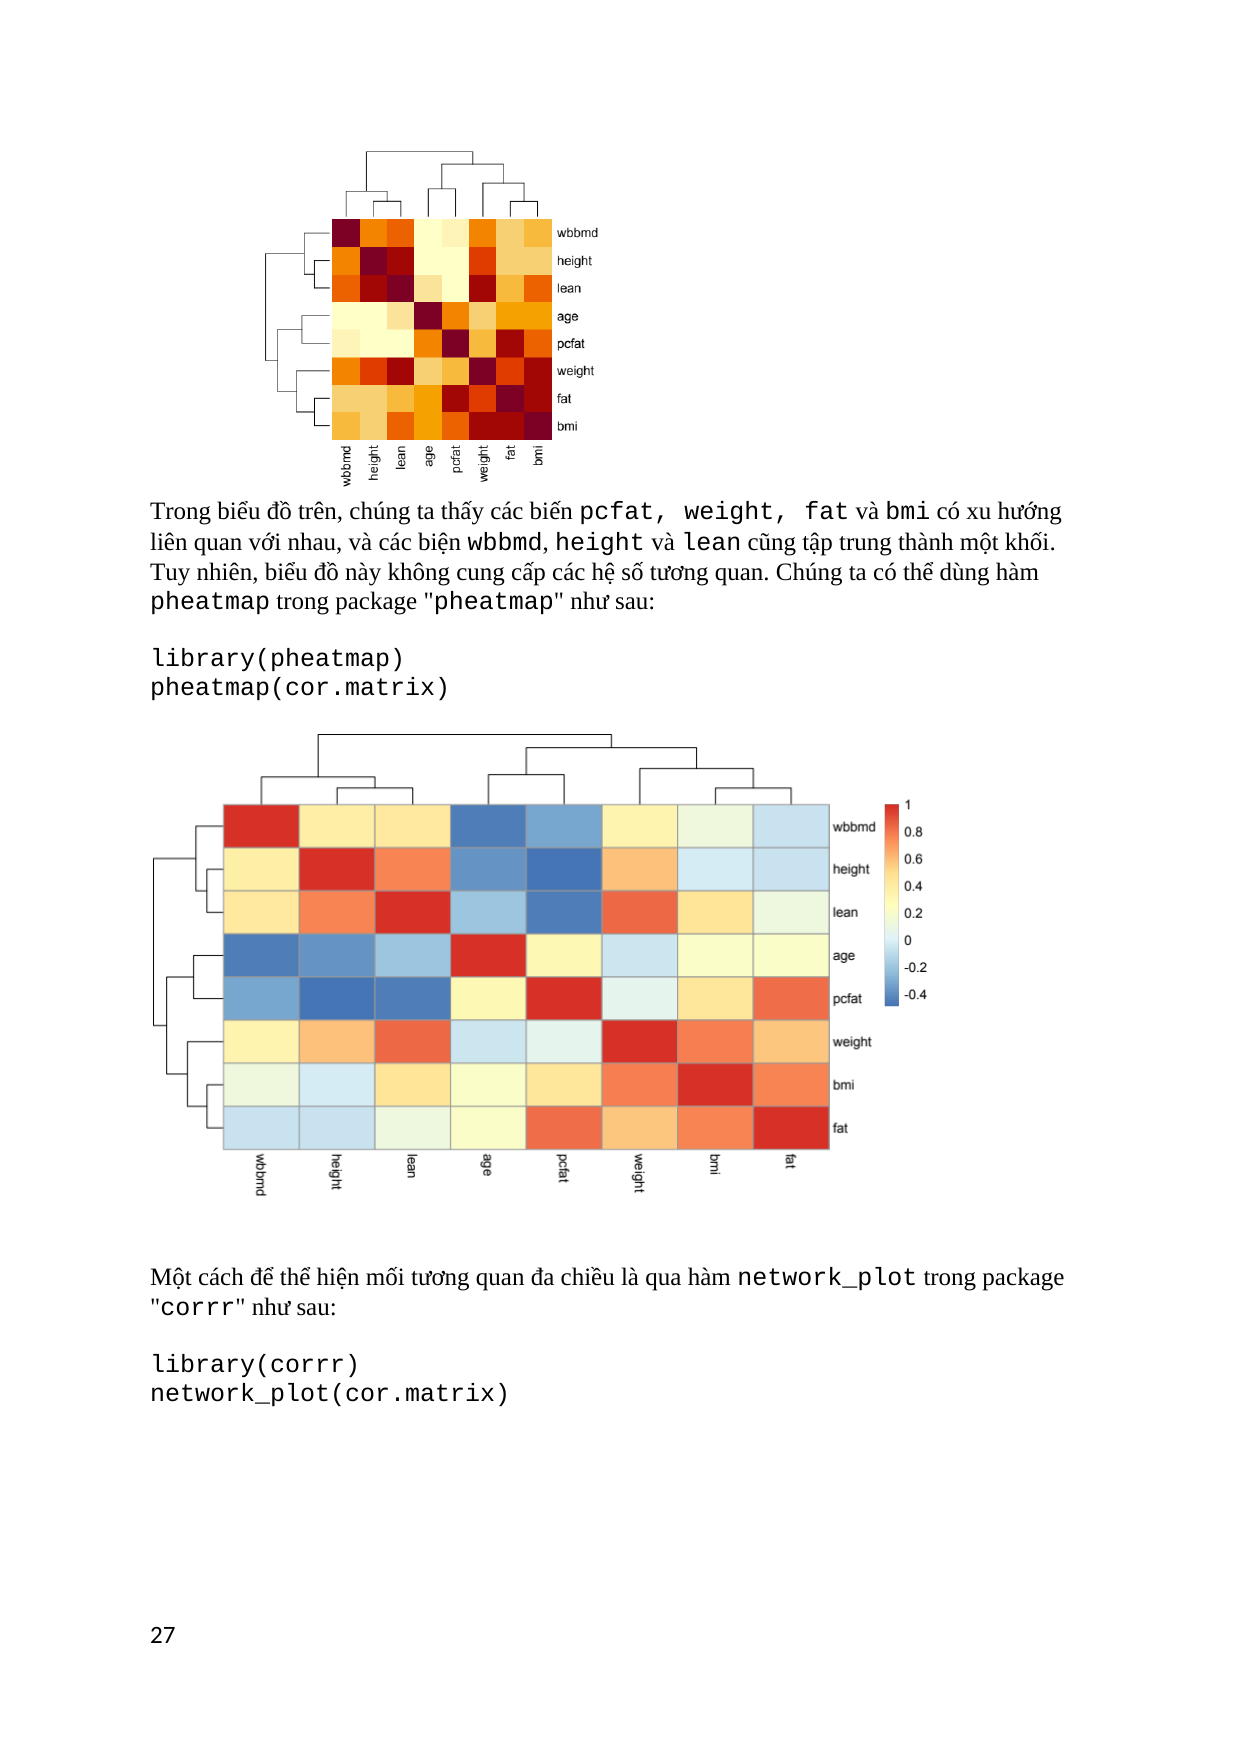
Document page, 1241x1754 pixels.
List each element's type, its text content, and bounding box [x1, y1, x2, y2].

text Trong biểu đồ trên, chúng ta thấy các biến pcfat, weight, fat và bmi có xu hướng liên quan với nhau, và các biện wbbmd, height và lean cũng tập trung thành một khối. Tuy nhiên, biểu đồ này không cung cấp các hệ số tương quan. Chúng ta có thể dùng hàm pheatmap trong package "pheatmap" như sau: [150, 496, 1090, 617]
text pheatmap(cor.matrix) [150, 674, 1090, 702]
text library(corrr) [150, 1352, 1090, 1380]
text library(pheatmap) [150, 646, 1090, 674]
text Một cách để thể hiện mối tương quan đa chiều là qua hàm network_plot trong package "corrr" như sau: [150, 1262, 1090, 1323]
text network_plot(cor.matrix) [150, 1380, 1090, 1409]
